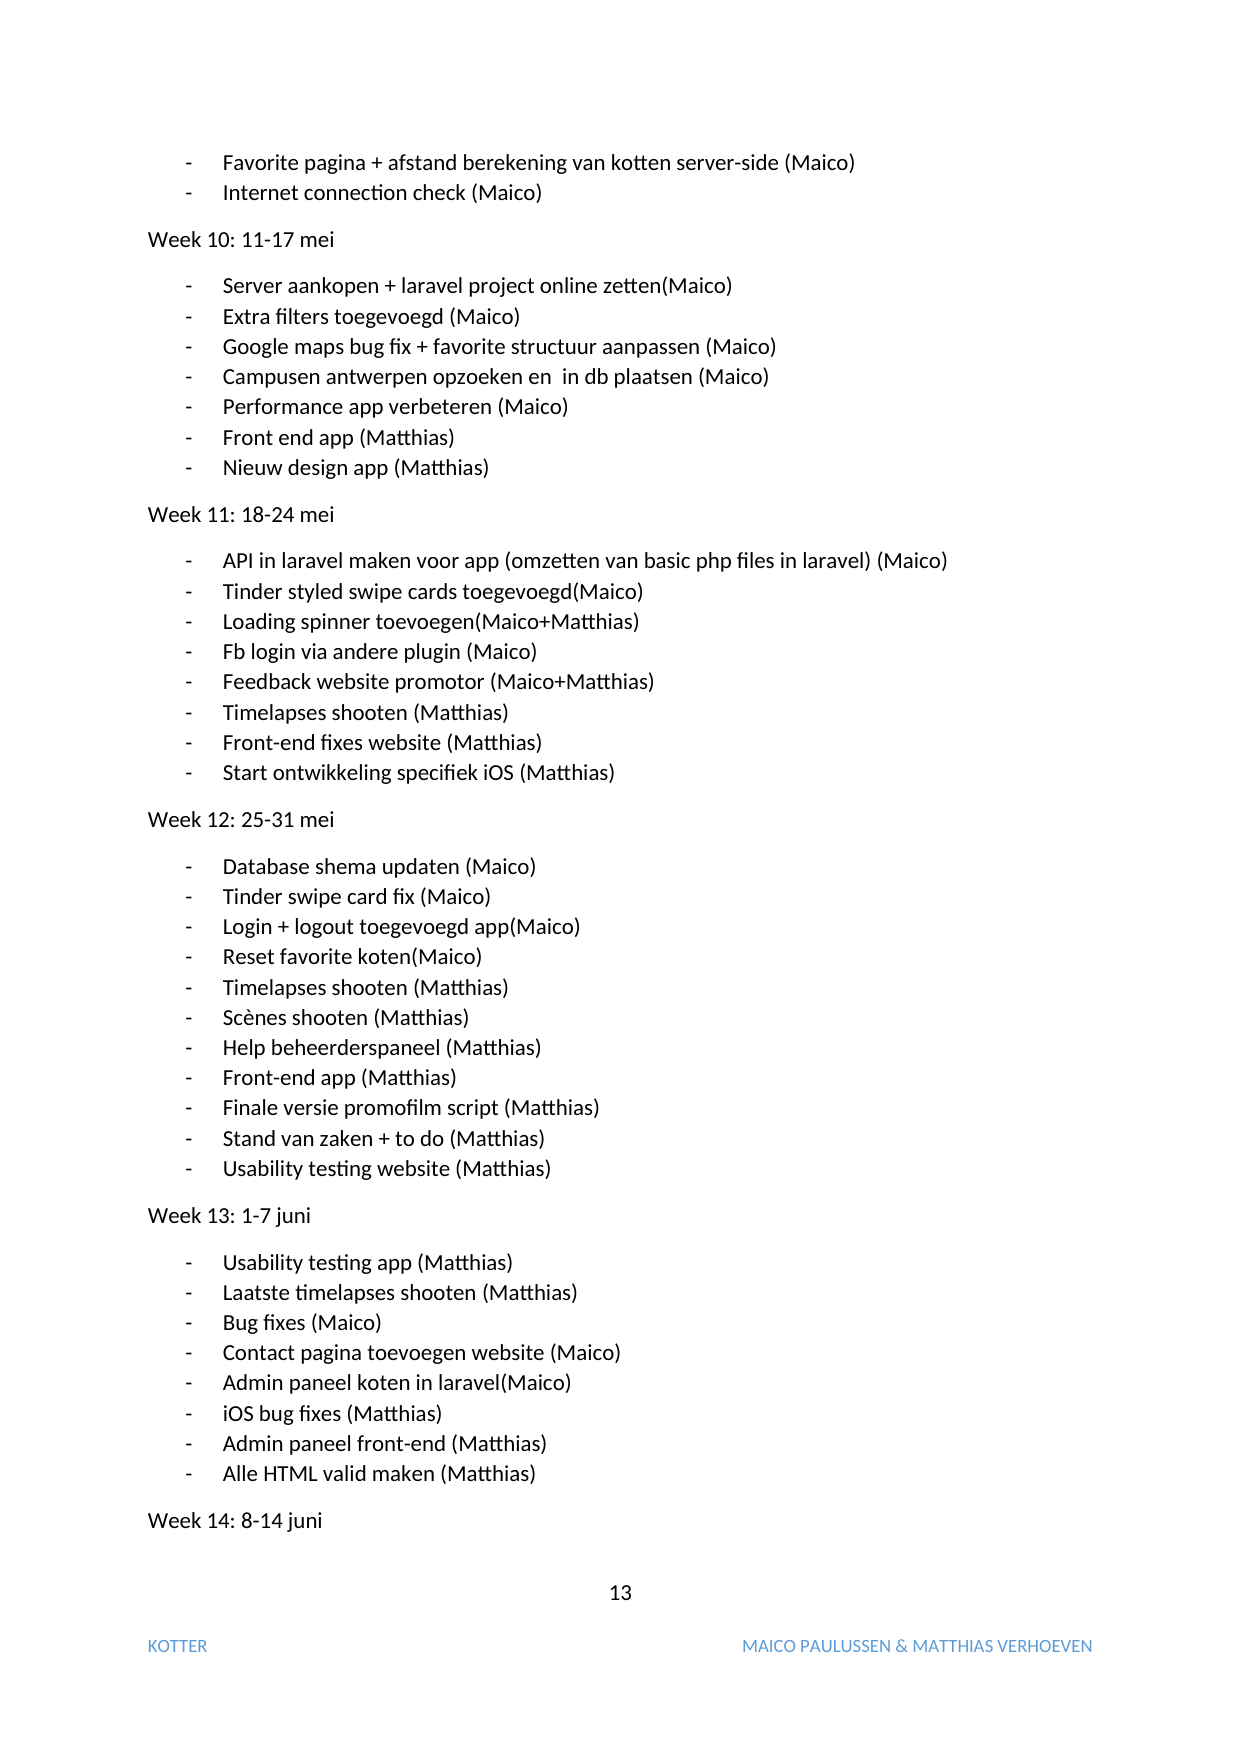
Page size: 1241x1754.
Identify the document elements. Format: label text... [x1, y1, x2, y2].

list Extra filters toegevoegd (Maico) [185, 302, 1093, 330]
list Reset favorite koten(Maico) [185, 942, 1093, 970]
list Front-end fixes website (Matthias) [185, 728, 1093, 756]
text Week 10: 11-17 mei [148, 225, 1093, 253]
list Usability testing website (Matthias) [185, 1154, 1093, 1182]
list Performance app verbeteren (Maico) [185, 392, 1093, 420]
list Usability testing app (Matthias) [185, 1248, 1093, 1276]
list Loading spinner toevoegen(Maico+Matthias) [185, 607, 1093, 635]
list Admin paneel front-end (Matthias) [185, 1429, 1093, 1457]
list Front-end app (Matthias) [185, 1063, 1093, 1091]
list Fb login via andere plugin (Maico) [185, 637, 1093, 665]
text Week 14: 8-14 juni [148, 1506, 1093, 1534]
text Week 13: 1-7 juni [148, 1201, 1093, 1229]
list Stand van zaken + to do (Matthias) [185, 1124, 1093, 1152]
list Bug fixes (Maico) [185, 1308, 1093, 1336]
list Alle HTML valid maken (Matthias) [185, 1459, 1093, 1487]
text Week 11: 18-24 mei [148, 500, 1093, 528]
list Help beheerderspaneel (Matthias) [185, 1033, 1093, 1061]
list Login + logout toegevoegd app(Maico) [185, 912, 1093, 940]
list Tinder styled swipe cards toegevoegd(Maico) [185, 577, 1093, 605]
list Favorite pagina + afstand berekening van kotten server-side (Maico) [185, 148, 1093, 176]
list Timelapses shooten (Matthias) [185, 698, 1093, 726]
list Start ontwikkeling specifiek iOS (Matthias) [185, 758, 1093, 786]
list Feedback website promotor (Maico+Matthias) [185, 667, 1093, 695]
list Admin paneel koten in laravel(Maico) [185, 1368, 1093, 1396]
list Front end app (Matthias) [185, 423, 1093, 451]
list Laatste timelapses shooten (Matthias) [185, 1278, 1093, 1306]
list Server aankopen + laravel project online zetten(Maico) [185, 272, 1093, 299]
list Google maps bug fix + favorite structuur aanpassen (Maico) [185, 332, 1093, 360]
list Database shema updaten (Maico) [185, 852, 1093, 880]
list Timelapses shooten (Matthias) [185, 973, 1093, 1001]
list iOS bug fixes (Matthias) [185, 1399, 1093, 1427]
list Internet connection check (Maico) [185, 178, 1093, 206]
text Week 12: 25-31 mei [148, 805, 1093, 833]
list Contact pagina toevoegen website (Maico) [185, 1338, 1093, 1366]
list Campusen antwerpen opzoeken en in db plaatsen (Maico) [185, 362, 1093, 390]
list Finale versie promofilm script (Matthias) [185, 1093, 1093, 1121]
list API in laravel maken voor app (omzetten van basic php files in laravel) (Maico) [185, 547, 1093, 574]
list Scènes shooten (Matthias) [185, 1003, 1093, 1031]
list Tinder swipe card fix (Maico) [185, 882, 1093, 910]
list Nieuw design app (Matthias) [185, 453, 1093, 481]
